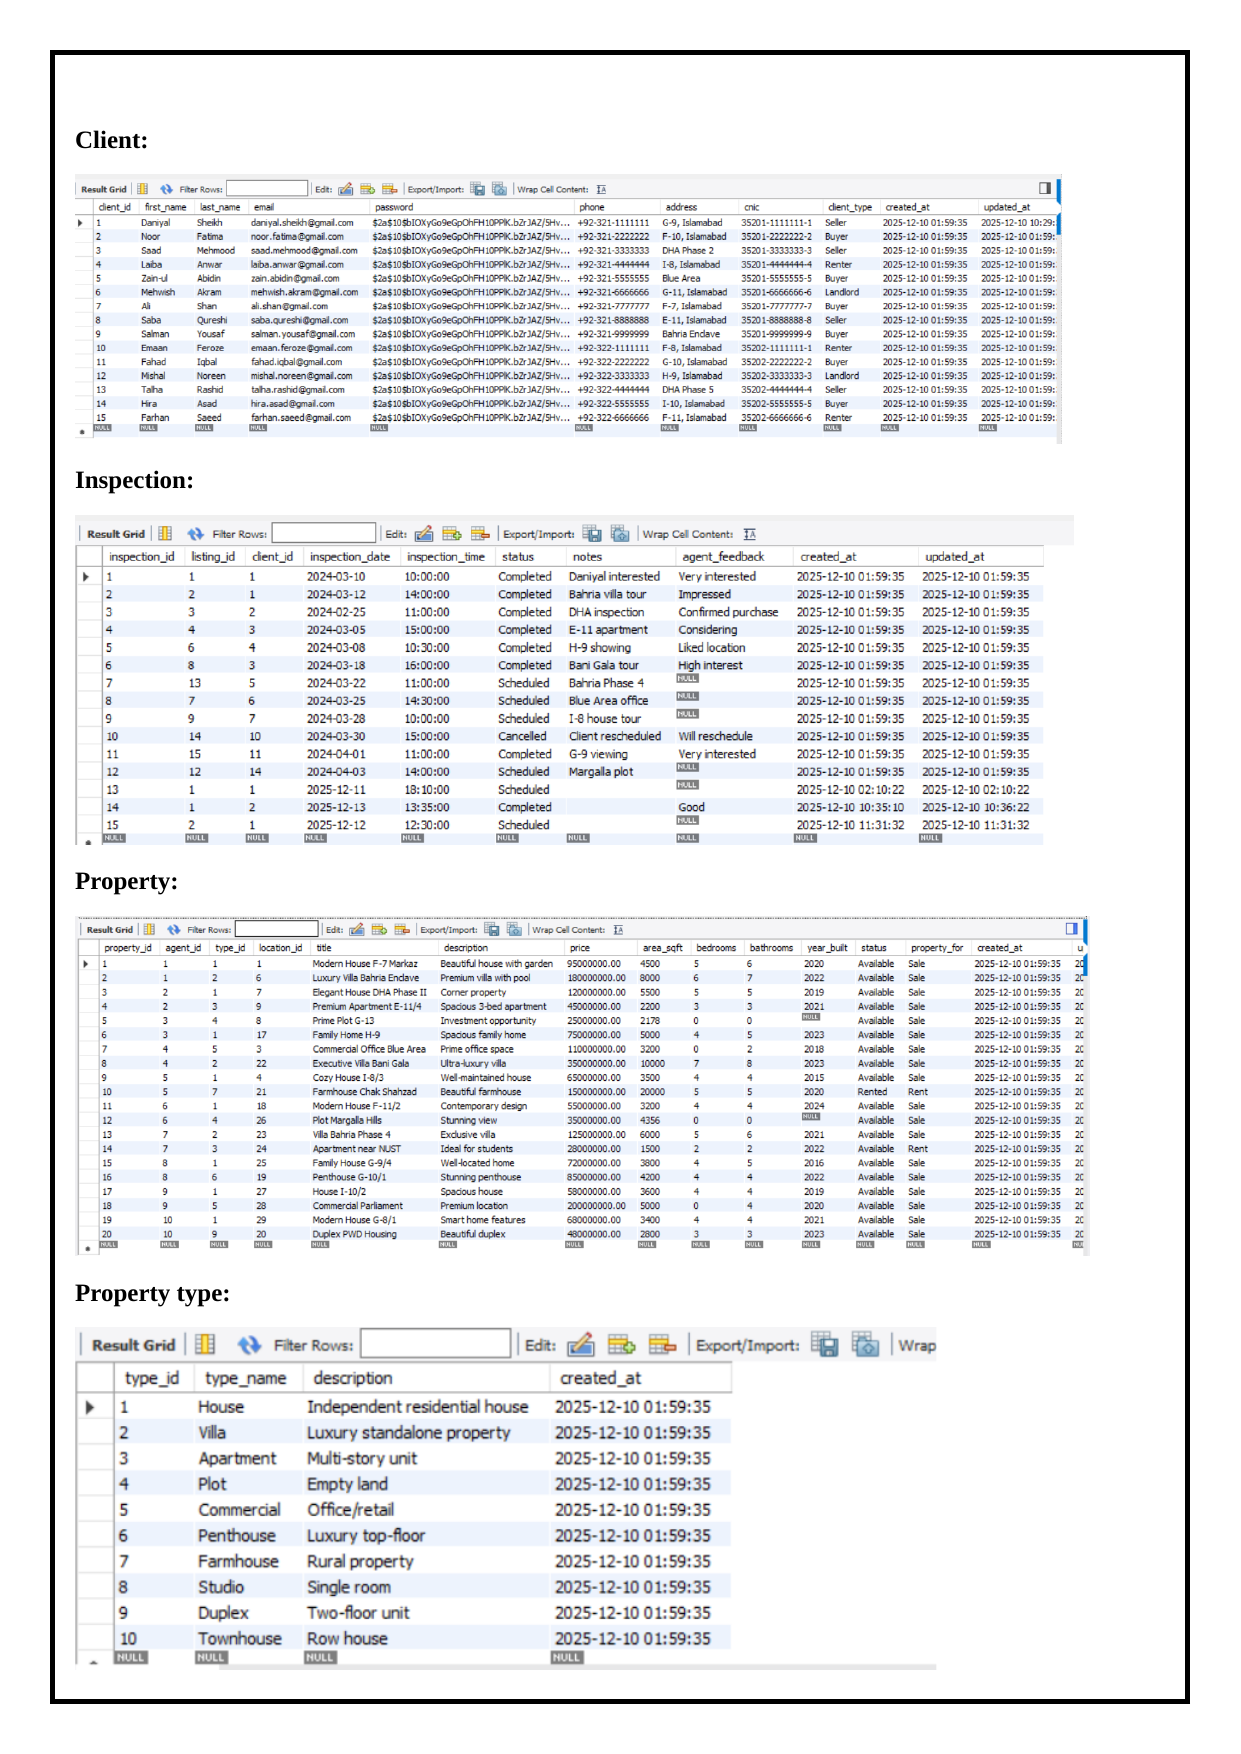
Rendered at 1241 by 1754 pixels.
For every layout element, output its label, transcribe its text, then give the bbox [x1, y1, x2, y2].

picture [75, 1327, 937, 1670]
text Property type: [75, 1278, 1165, 1307]
picture [75, 174, 1062, 444]
picture [75, 515, 1074, 845]
text Inspection: [75, 466, 1165, 494]
text Client: [75, 125, 1165, 153]
text Property: [75, 866, 1165, 895]
picture [75, 916, 1090, 1256]
